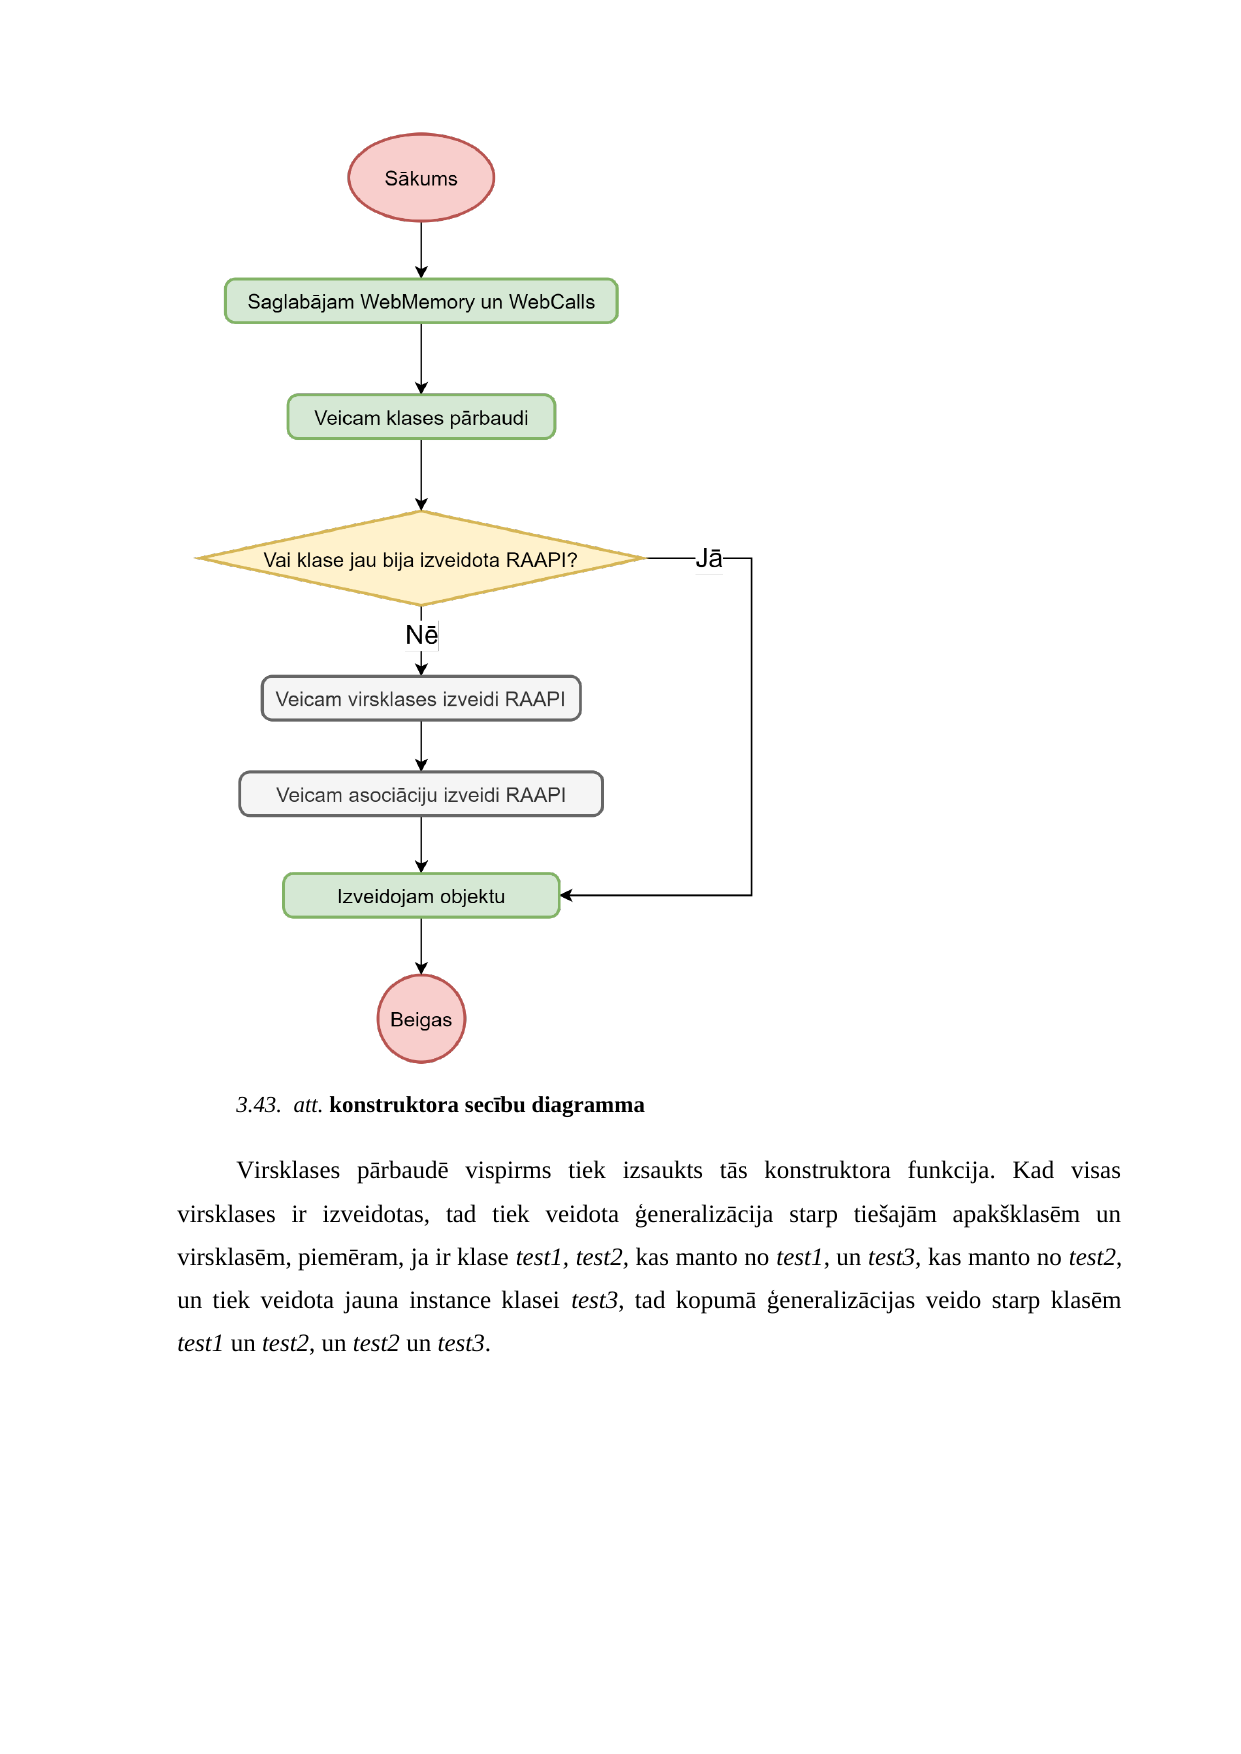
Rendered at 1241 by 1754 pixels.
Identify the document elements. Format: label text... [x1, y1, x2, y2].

text Virsklases pārbaudē vispirms tiek izsaukts tās konstruktora funkcija. Kad visas virsklases ir izveidotas, tad tiek veidota ģeneralizācija starp tiešajām apakšklasēm un virsklasēm, piemēram, ja ir klase test1, test2, kas manto no test1, un test3, kas manto no test2, un tiek veidota jauna instance klasei test3, tad kopumā ģeneralizācijas veido starp klasēm test1 un test2, un test2 un test3. [177, 1156, 1122, 1357]
text 3.43. att. konstruktora secību diagramma [177, 1091, 1122, 1117]
picture [183, 118, 778, 1077]
